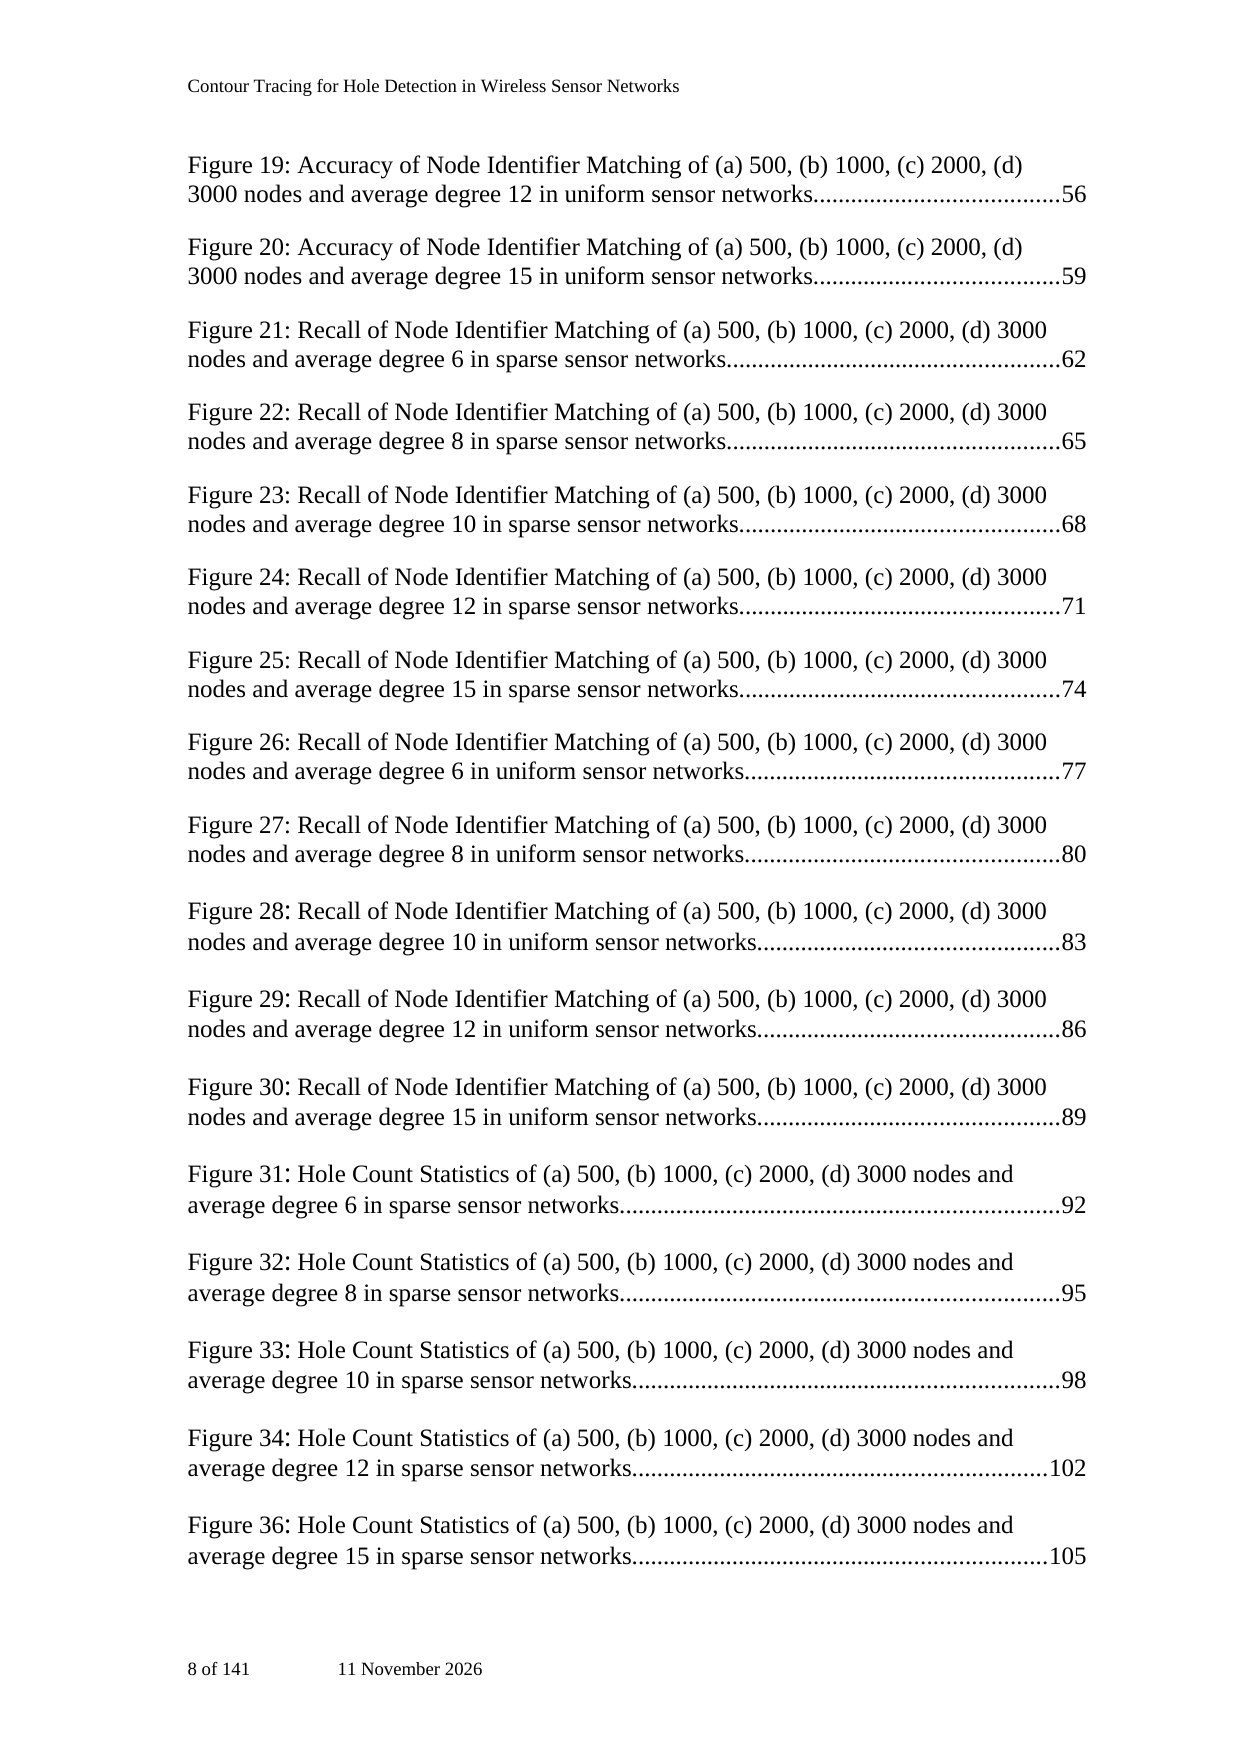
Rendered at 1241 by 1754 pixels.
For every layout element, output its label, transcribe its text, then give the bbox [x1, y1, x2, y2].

text Figure 27: Recall of Node Identifier Matching of (a) 500, (b) 1000, (c) 2000, (d) 3000 nodes and average degree 8 in uniform sensor networks. 80 [187, 810, 1053, 867]
text Figure 24: Recall of Node Identifier Matching of (a) 500, (b) 1000, (c) 2000, (d) 3000 nodes and average degree 12 in sparse sensor networks. 71 [187, 562, 1053, 620]
text Figure 22: Recall of Node Identifier Matching of (a) 500, (b) 1000, (c) 2000, (d) 3000 nodes and average degree 8 in sparse sensor networks. 65 [187, 397, 1053, 455]
text Figure 29: Recall of Node Identifier Matching of (a) 500, (b) 1000, (c) 2000, (d) 3000 nodes and average degree 12 in uniform sensor networks. 86 [187, 980, 1053, 1043]
text Figure 25: Recall of Node Identifier Matching of (a) 500, (b) 1000, (c) 2000, (d) 3000 nodes and average degree 15 in sparse sensor networks. 74 [187, 645, 1053, 702]
text Figure 19: Accuracy of Node Identifier Matching of (a) 500, (b) 1000, (c) 2000, (d) 3000 nodes and average degree 12 in uniform sensor networks. 56 [187, 150, 1053, 207]
text Figure 21: Recall of Node Identifier Matching of (a) 500, (b) 1000, (c) 2000, (d) 3000 nodes and average degree 6 in sparse sensor networks. 62 [187, 315, 1053, 372]
text Figure 32: Hole Count Statistics of (a) 500, (b) 1000, (c) 2000, (d) 3000 nodes and average degree 8 in sparse sensor networks. 95 [187, 1244, 1053, 1307]
text Figure 28: Recall of Node Identifier Matching of (a) 500, (b) 1000, (c) 2000, (d) 3000 nodes and average degree 10 in uniform sensor networks. 83 [187, 892, 1053, 955]
text Figure 20: Accuracy of Node Identifier Matching of (a) 500, (b) 1000, (c) 2000, (d) 3000 nodes and average degree 15 in uniform sensor networks. 59 [187, 232, 1053, 290]
text Figure 33: Hole Count Statistics of (a) 500, (b) 1000, (c) 2000, (d) 3000 nodes and average degree 10 in sparse sensor networks. 98 [187, 1332, 1053, 1394]
text Figure 31: Hole Count Statistics of (a) 500, (b) 1000, (c) 2000, (d) 3000 nodes and average degree 6 in sparse sensor networks. 92 [187, 1156, 1053, 1219]
text Figure 36: Hole Count Statistics of (a) 500, (b) 1000, (c) 2000, (d) 3000 nodes and average degree 15 in sparse sensor networks. 105 [187, 1507, 1053, 1570]
text Figure 34: Hole Count Statistics of (a) 500, (b) 1000, (c) 2000, (d) 3000 nodes and average degree 12 in sparse sensor networks. 102 [187, 1419, 1053, 1482]
text Figure 26: Recall of Node Identifier Matching of (a) 500, (b) 1000, (c) 2000, (d) 3000 nodes and average degree 6 in uniform sensor networks. 77 [187, 727, 1053, 785]
text Figure 23: Recall of Node Identifier Matching of (a) 500, (b) 1000, (c) 2000, (d) 3000 nodes and average degree 10 in sparse sensor networks. 68 [187, 480, 1053, 537]
text Figure 30: Recall of Node Identifier Matching of (a) 500, (b) 1000, (c) 2000, (d) 3000 nodes and average degree 15 in uniform sensor networks. 89 [187, 1068, 1053, 1131]
